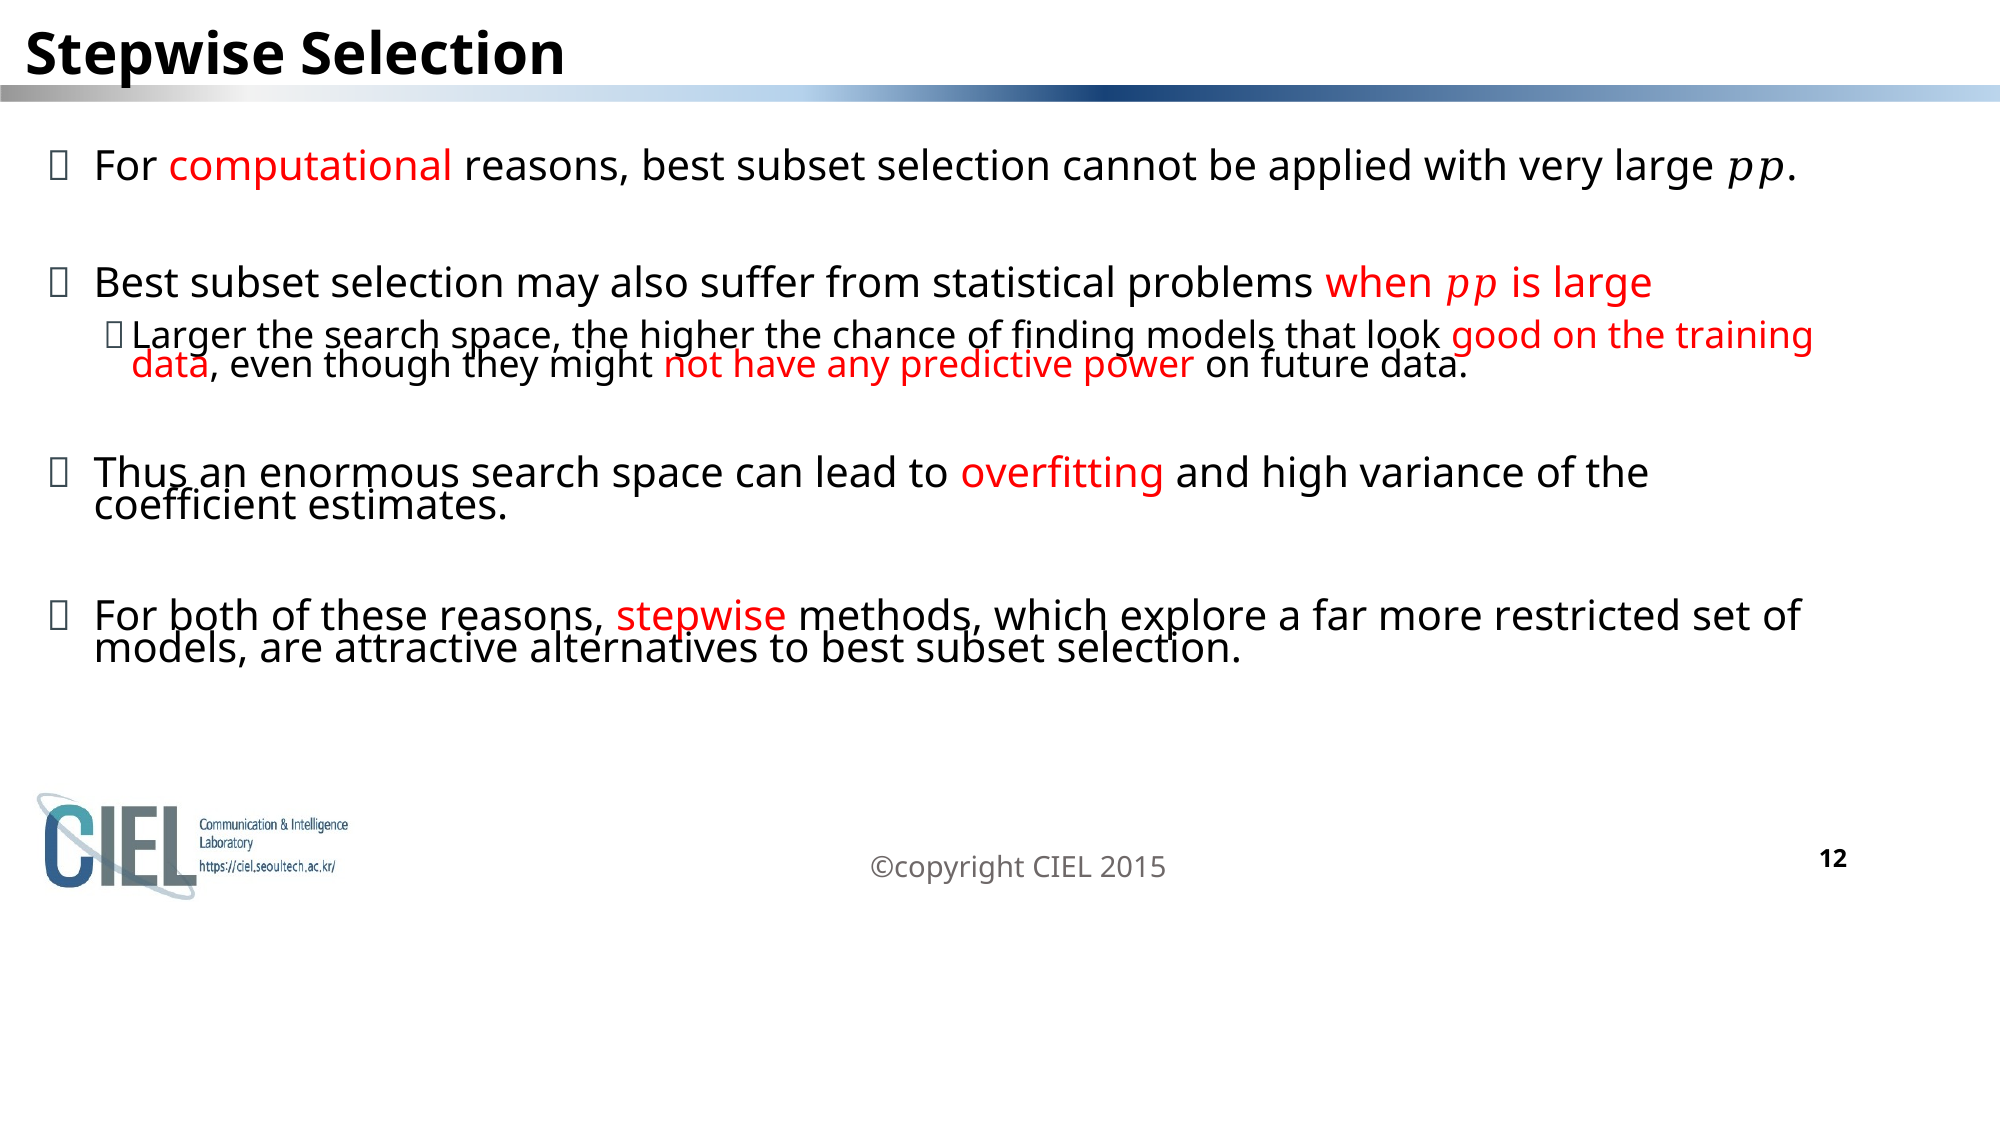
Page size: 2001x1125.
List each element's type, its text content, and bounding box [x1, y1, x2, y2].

picture [32, 783, 356, 902]
list Best subset selection may also suffer from statistical problems when 𝑝𝑝 is large [46, 243, 1958, 311]
list Thus an enormous search space can lead to overfitting and high variance of the coefficient estimates. [46, 458, 1829, 532]
list For computational reasons, best subset selection cannot be applied with very large 𝑝𝑝. [46, 136, 1958, 193]
list Larger the search space, the higher the chance of finding models that look good on the training data, even though they might not have any predictive power on future data. [103, 322, 1883, 388]
picture [0, 85, 2000, 102]
list For both of these reasons, stepwise methods, which explore a far more restricted set of models, are attractive alternatives to best subset selection. [46, 601, 1919, 675]
subtitle Stepwise Selection [25, 0, 1958, 93]
text ©copyright CIEL 2015 12 [870, 841, 1958, 886]
